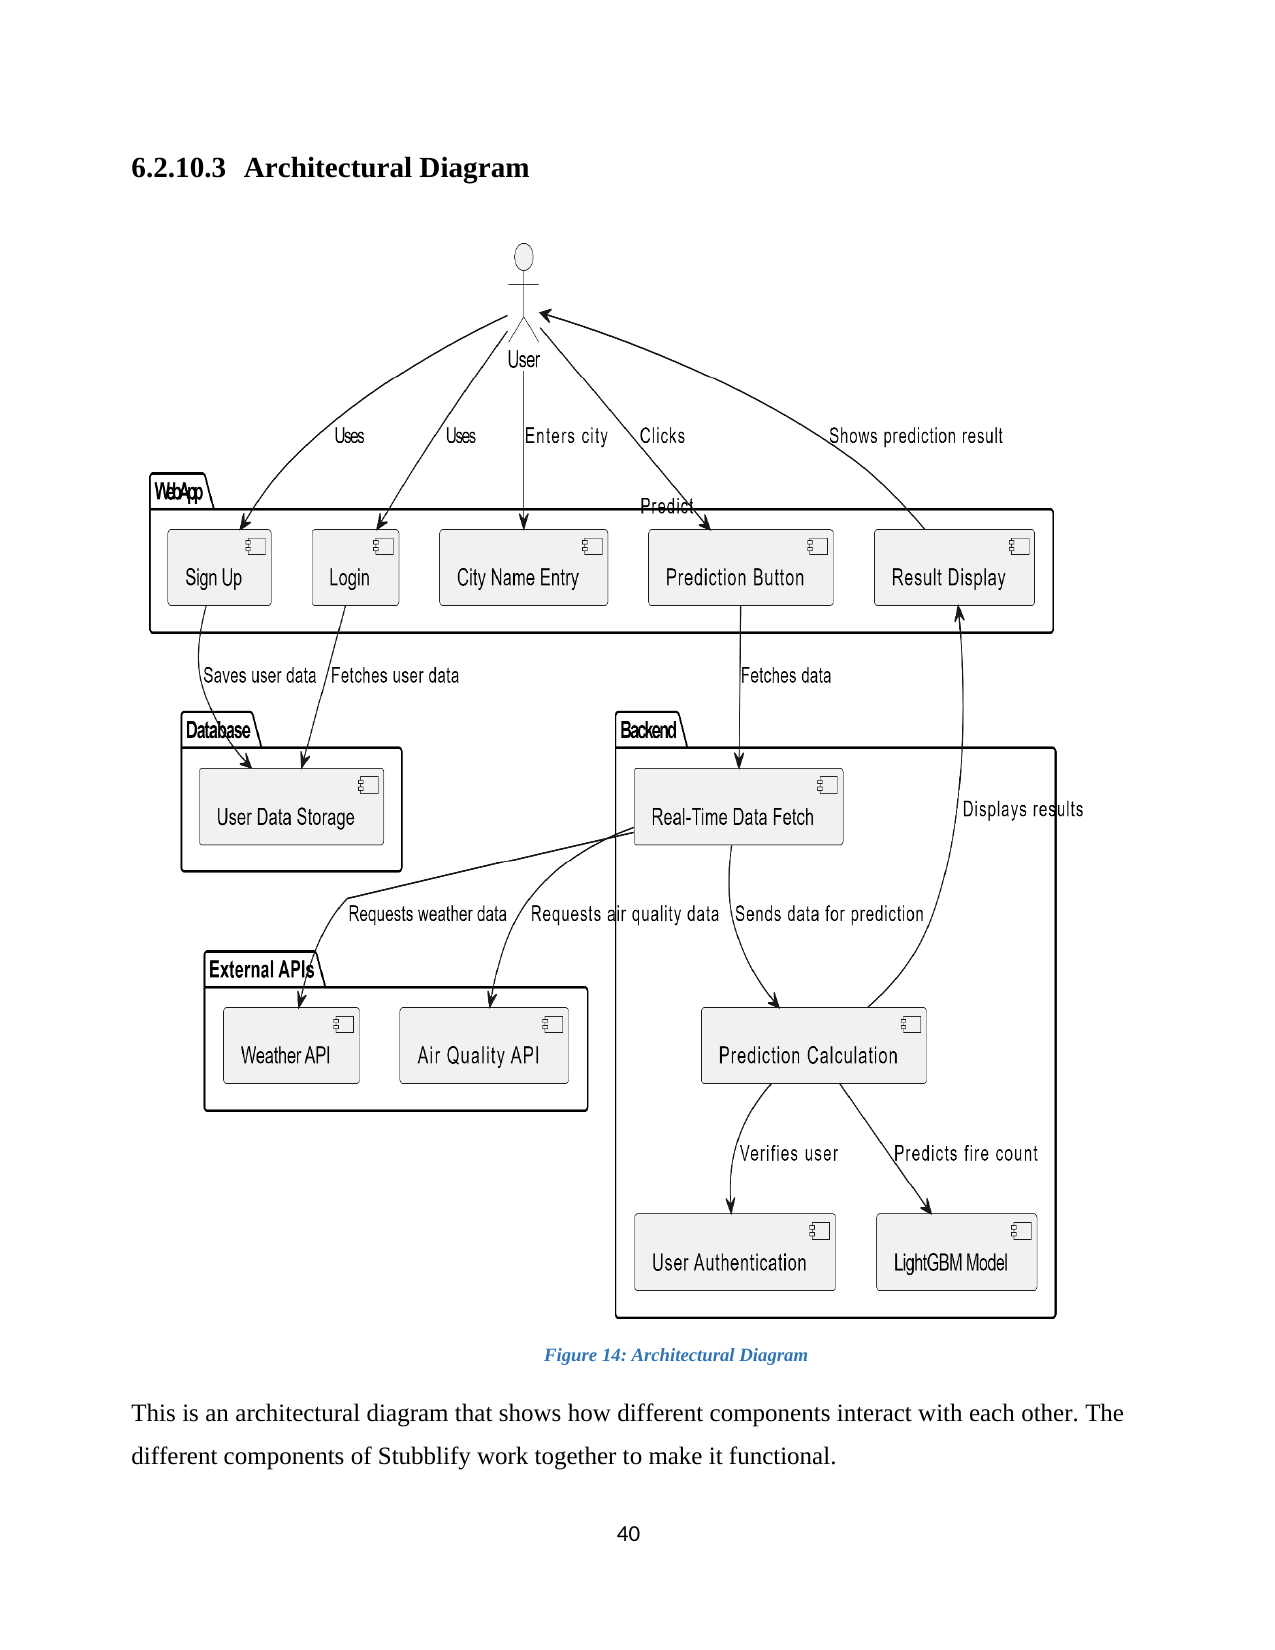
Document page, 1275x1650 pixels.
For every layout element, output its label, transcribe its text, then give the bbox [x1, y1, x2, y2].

picture [131, 217, 1104, 1345]
text This is an architectural diagram that shows how different components interact with each other. The different components of Stubblify work together to make it functional. [131, 1398, 1125, 1470]
list Architectural Diagram [131, 150, 1125, 183]
text Figure 14: Architectural Diagram [131, 1344, 1125, 1366]
